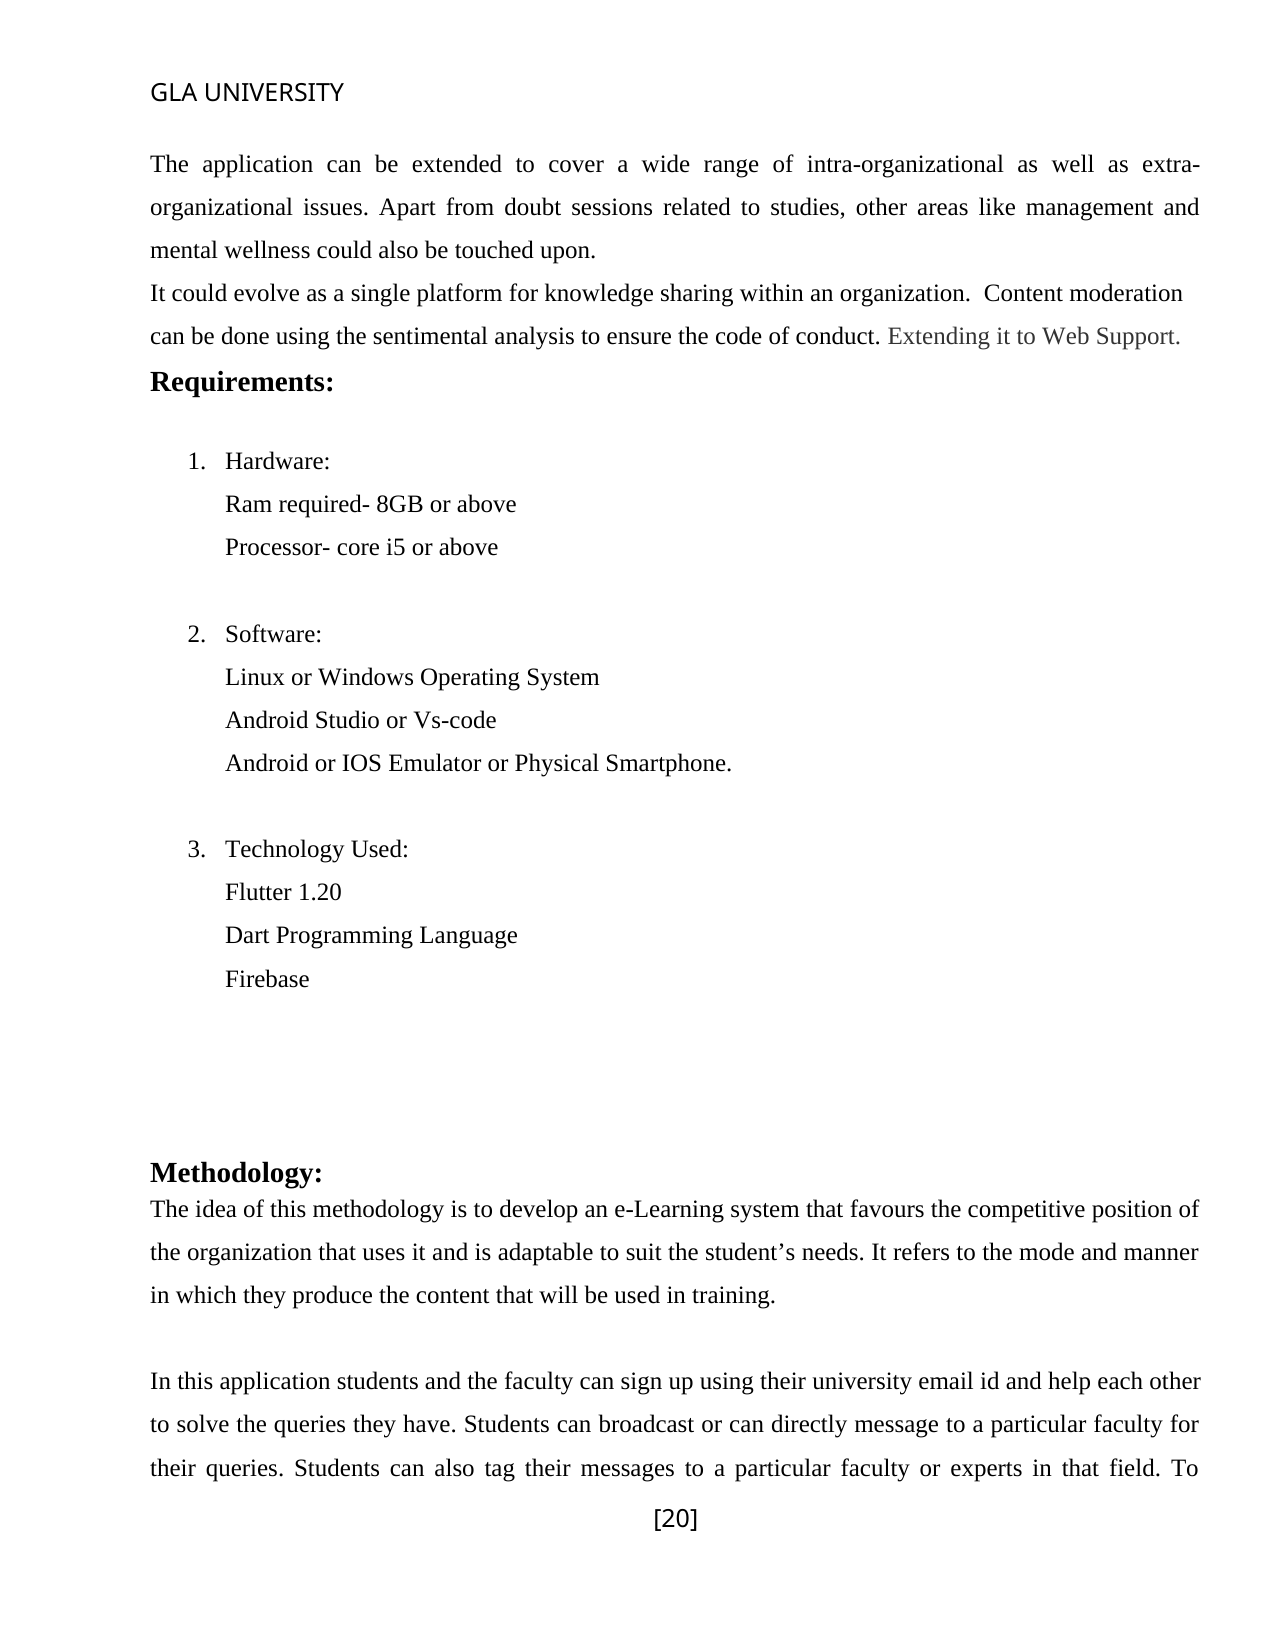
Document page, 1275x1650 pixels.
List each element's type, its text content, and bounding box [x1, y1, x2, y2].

list Flutter 1.20 [225, 877, 1201, 906]
list Software: [187, 619, 1201, 647]
list Ram required- 8GB or above [225, 489, 1201, 518]
list Android or IOS Emulator or Physical Smartphone. [225, 748, 1201, 777]
text It could evolve as a single platform for knowledge sharing within an organization. Content moderation can be done using the sentimental analysis to ensure the code of conduct. Extending it to Web Support. [150, 278, 1201, 350]
list Firebase [225, 964, 1201, 992]
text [150, 1366, 1201, 1481]
text Requirements: [150, 364, 1201, 398]
list Dart Programming Language [225, 921, 1201, 949]
list Hardware: [187, 446, 1201, 475]
text The application can be extended to cover a wide range of intra-organizational as well as extra-organizational issues. Apart from doubt sessions related to studies, other areas like management and mental wellness could also be touched upon. [150, 149, 1201, 264]
text Methodology: [150, 1155, 1201, 1189]
list Android Studio or Vs-code [225, 705, 1201, 734]
list Processor- core i5 or above [225, 532, 1201, 561]
text The idea of this methodology is to develop an e-Learning system that favours the competitive position of the organization that uses it and is adaptable to suit the student’s needs. It refers to the mode and manner in which they produce the content that will be used in training. [150, 1194, 1201, 1309]
list Linux or Windows Operating System [225, 662, 1201, 691]
list Technology Used: [187, 834, 1201, 863]
